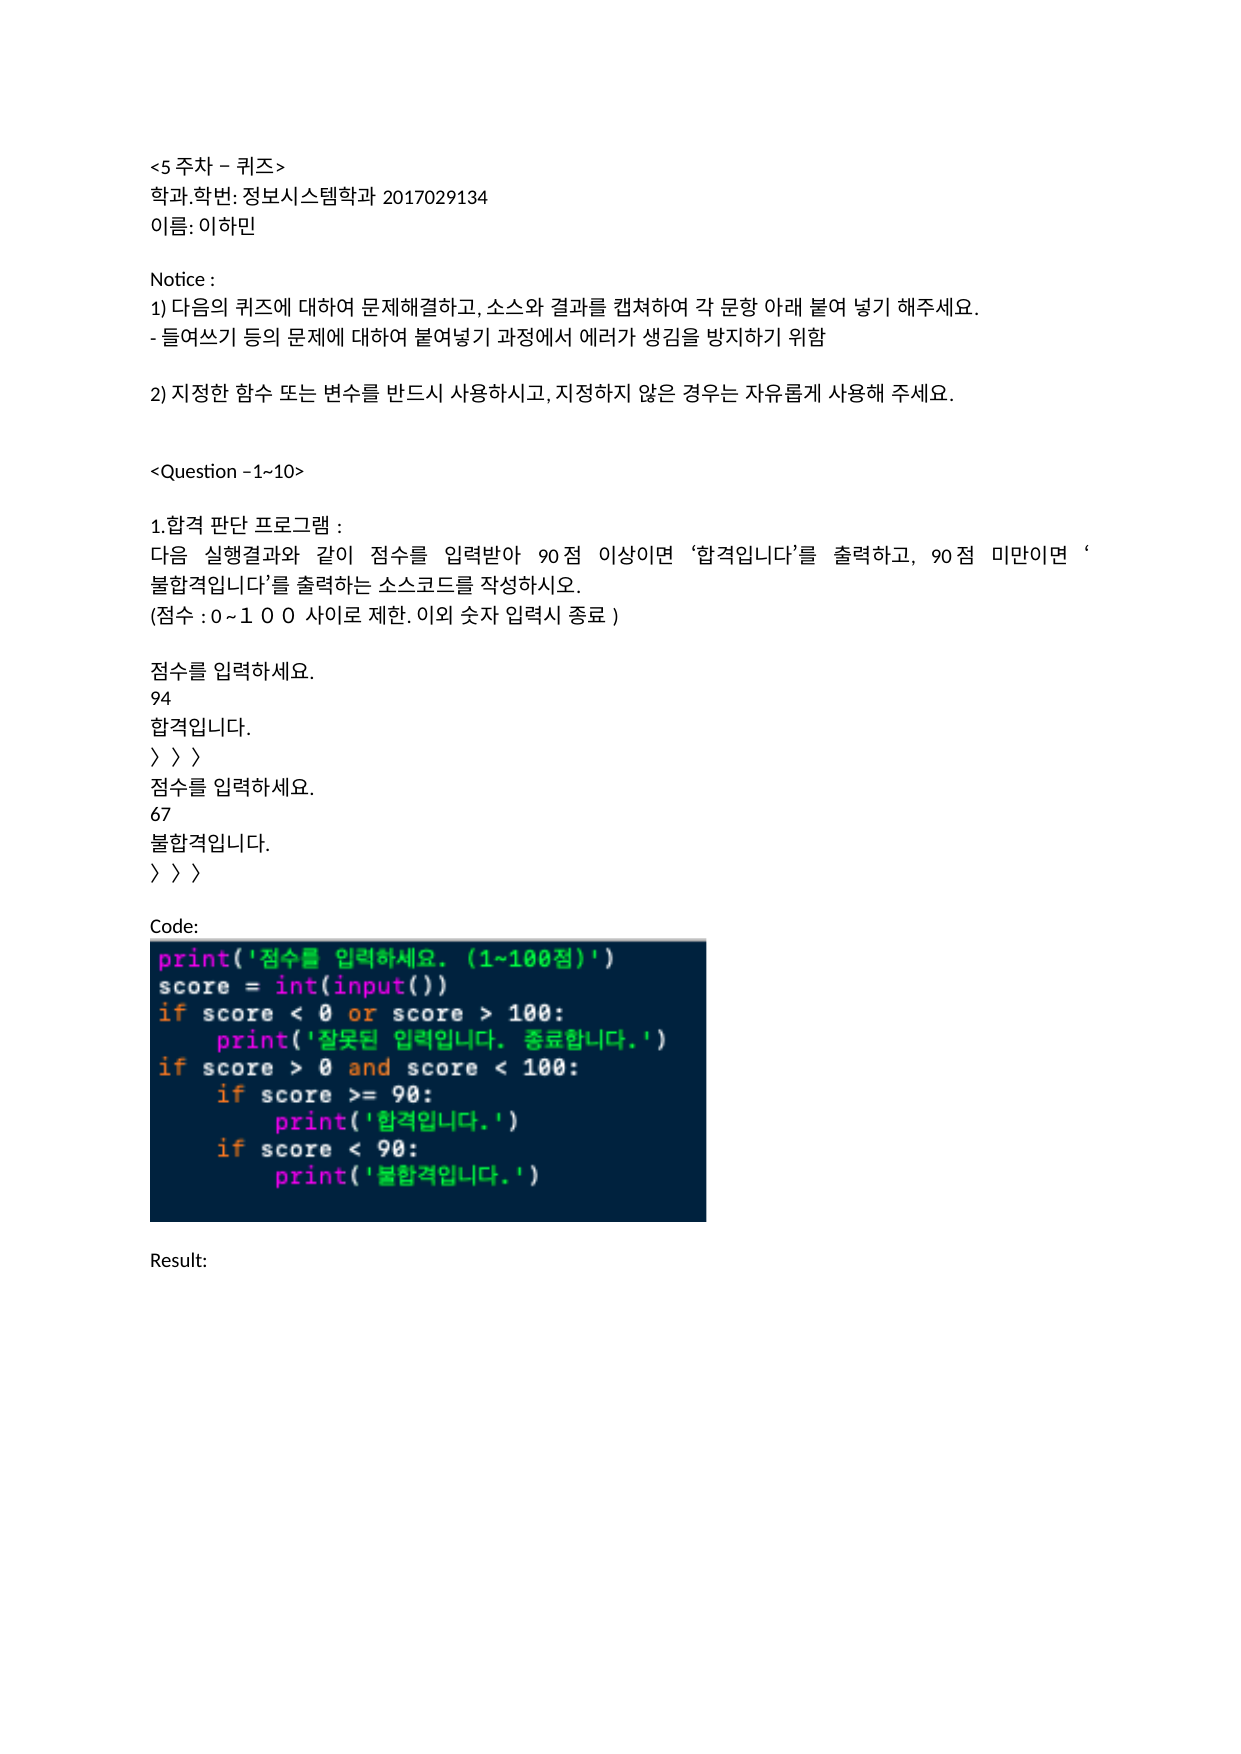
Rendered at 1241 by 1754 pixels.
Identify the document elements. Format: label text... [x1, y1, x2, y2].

text 1.합격 판단 프로그램 : [150, 509, 1090, 539]
text 다음 실행결과와 같이 점수를 입력받아 90점 이상이면 ‘합격입니다’를 출력하고, 90점 미만이면 ‘불합격입니다’를 출력하는 소스코드를 작성하시오. [150, 539, 1090, 600]
text 1) 다음의 퀴즈에 대하여 문제해결하고, 소스와 결과를 캡쳐하여 각 문항 아래 붙여 넣기 해주세요. [150, 291, 1090, 322]
text 학과.학번: 정보시스템학과 2017029134 [150, 180, 1090, 210]
text <Question –1~10> [150, 458, 1090, 484]
text 이름: 이하민 [150, 210, 1090, 241]
text 불합격입니다. [150, 827, 1090, 857]
text 합격입니다. [150, 711, 1090, 741]
text 점수를 입력하세요. [150, 655, 1090, 686]
text 67 [150, 802, 1090, 827]
text 점수를 입력하세요. [150, 771, 1090, 802]
text - 들여쓰기 등의 문제에 대하여 붙여넣기 과정에서 에러가 생김을 방지하기 위함 [150, 322, 1090, 352]
text Result: [150, 1247, 1090, 1272]
text 2) 지정한 함수 또는 변수를 반드시 사용하시고, 지정하지 않은 경우는 자유롭게 사용해 주세요. [150, 377, 1090, 407]
text Notice : [150, 266, 1090, 291]
text Code: [150, 913, 1090, 938]
text 94 [150, 686, 1090, 711]
text <5주차 – 퀴즈> [150, 150, 1090, 180]
text 〉〉〉 [150, 741, 1090, 771]
text 〉〉〉 [150, 857, 1090, 887]
text (점수 : 0 ~１００ 사이로 제한. 이외 숫자 입력시 종료 ) [150, 600, 1090, 630]
picture [150, 938, 707, 1222]
